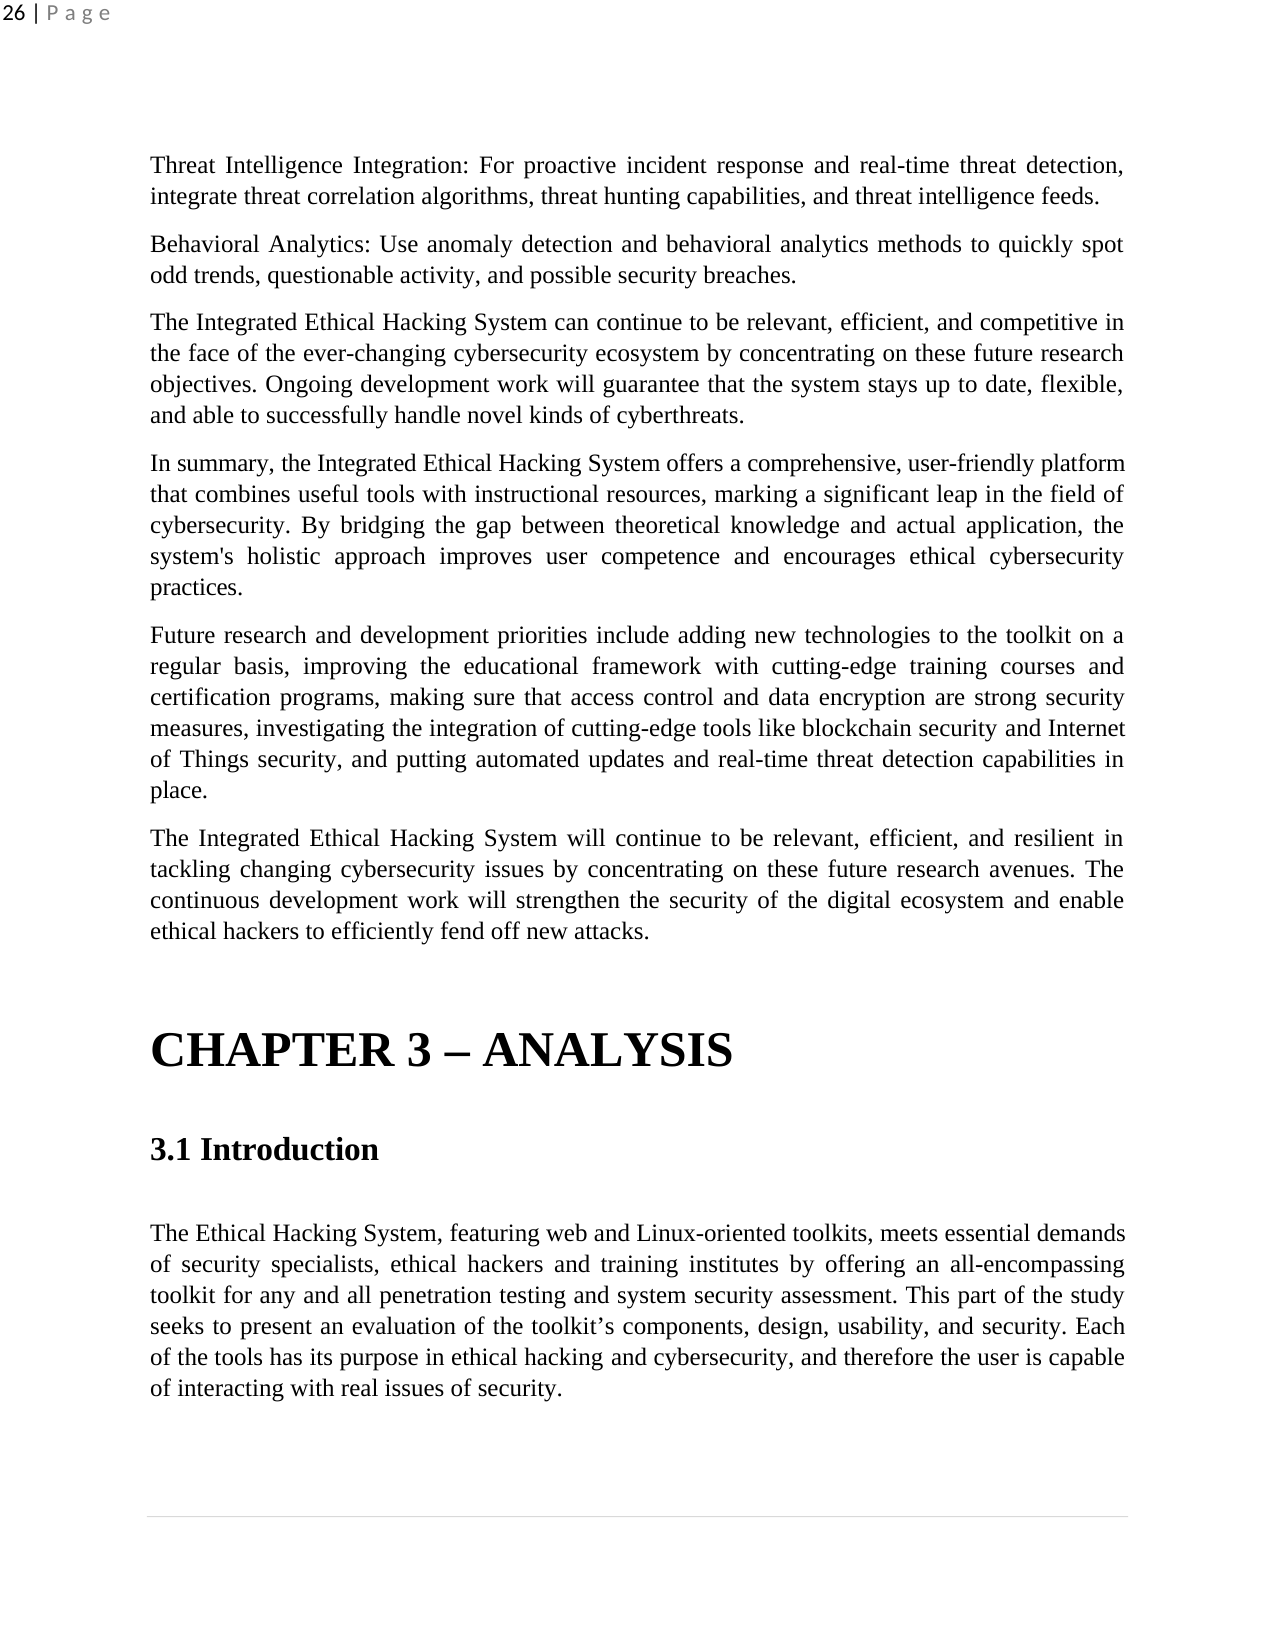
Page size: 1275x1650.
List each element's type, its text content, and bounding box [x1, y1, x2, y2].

text The Integrated Ethical Hacking System can continue to be relevant, efficient, and competitive in the face of the ever-changing cybersecurity ecosystem by concentrating on these future research objectives. Ongoing development work will guarantee that the system stays up to date, flexible, and able to successfully handle novel kinds of cyberthreats. [150, 307, 1125, 429]
text In summary, the Integrated Ethical Hacking System offers a comprehensive, user-friendly platform that combines useful tools with instructional resources, marking a significant leap in the field of cybersecurity. By bridging the gap between theoretical knowledge and actual application, the system's holistic approach improves user competence and encourages ethical cybersecurity practices. [150, 448, 1125, 601]
text The Ethical Hacking System, featuring web and Linux-oriented toolkits, meets essential demands of security specialists, ethical hackers and training institutes by offering an all-encompassing toolkit for any and all penetration testing and system security assessment. This part of the study seeks to present an evaluation of the toolkit’s components, design, usability, and security. Each of the tools has its purpose in ethical hacking and cybersecurity, and therefore the user is capable of interacting with real issues of security. [150, 1218, 1126, 1402]
subtitle CHAPTER 3 – ANALYSIS [150, 1020, 1200, 1077]
text The Integrated Ethical Hacking System will continue to be relevant, efficient, and resilient in tackling changing cybersecurity issues by concentrating on these future research avenues. The continuous development work will strengthen the security of the digital ecosystem and enable ethical hackers to efficiently fend off new attacks. [150, 823, 1125, 944]
subtitle Introduction [150, 1129, 1200, 1167]
text Future research and development priorities include adding new technologies to the toolkit on a regular basis, improving the educational framework with cutting-edge training courses and certification programs, making sure that access control and data encryption are strong security measures, investigating the integration of cutting-edge tools like blockchain security and Internet of Things security, and putting automated updates and real-time threat detection capabilities in place. [150, 620, 1126, 804]
text Threat Intelligence Integration: For proactive incident response and real-time threat detection, integrate threat correlation algorithms, threat hunting capabilities, and threat intelligence feeds. [150, 150, 1125, 210]
text Behavioral Analytics: Use anomaly detection and behavioral analytics methods to quickly spot odd trends, questionable activity, and possible security breaches. [150, 229, 1124, 288]
